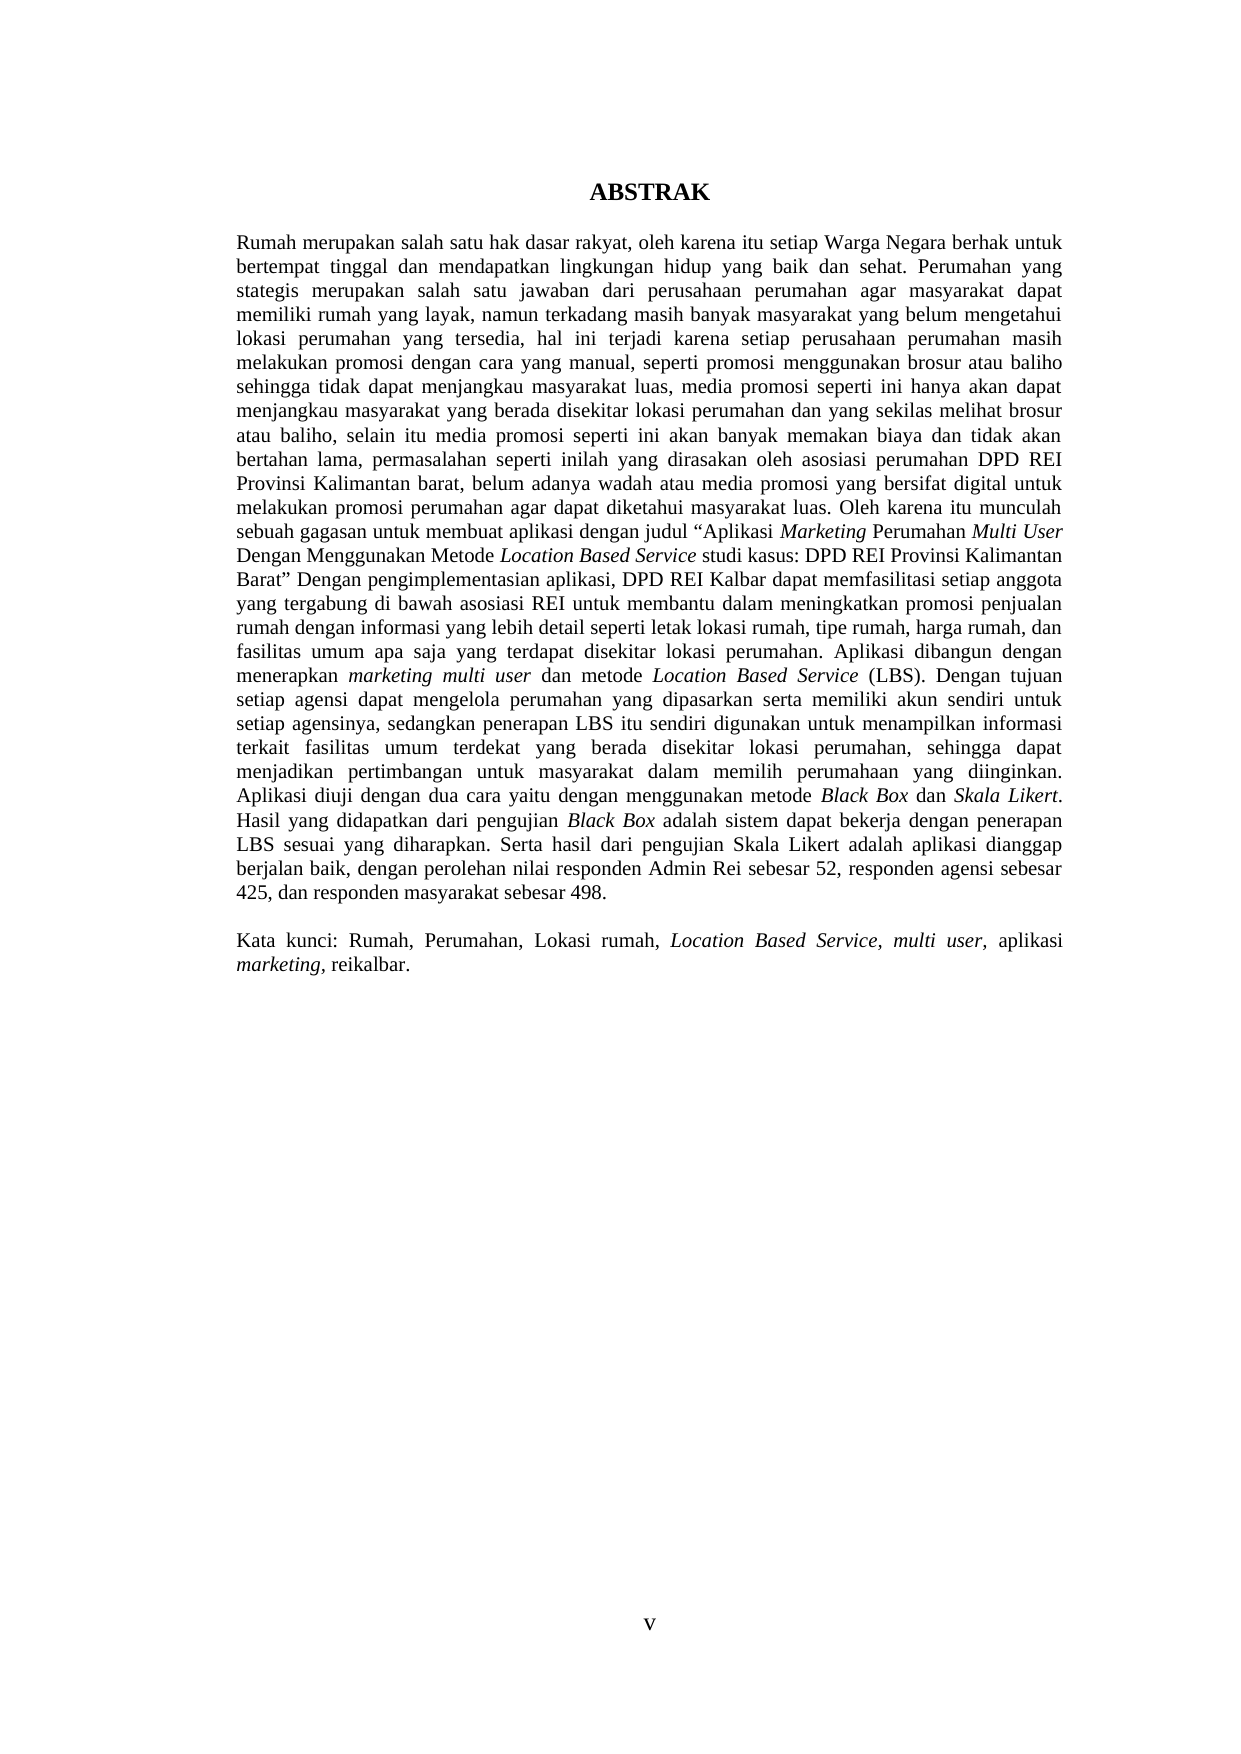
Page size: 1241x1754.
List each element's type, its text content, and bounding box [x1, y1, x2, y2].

text Kata kunci: Rumah, Perumahan, Lokasi rumah, Location Based Service, multi user, aplikasi marketing, reikalbar. [236, 928, 1063, 976]
text Rumah merupakan salah satu hak dasar rakyat, oleh karena itu setiap Warga Negara berhak untuk bertempat tinggal dan mendapatkan lingkungan hidup yang baik dan sehat. Perumahan yang stategis merupakan salah satu jawaban dari perusahaan perumahan agar masyarakat dapat memiliki rumah yang layak, namun terkadang masih banyak masyarakat yang belum mengetahui lokasi perumahan yang tersedia, hal ini terjadi karena setiap perusahaan perumahan masih melakukan promosi dengan cara yang manual, seperti promosi menggunakan brosur atau baliho sehingga tidak dapat menjangkau masyarakat luas, media promosi seperti ini hanya akan dapat menjangkau masyarakat yang berada disekitar lokasi perumahan dan yang sekilas melihat brosur atau baliho, selain itu media promosi seperti ini akan banyak memakan biaya dan tidak akan bertahan lama, permasalahan seperti inilah yang dirasakan oleh asosiasi perumahan DPD REI Provinsi Kalimantan barat, belum adanya wadah atau media promosi yang bersifat digital untuk melakukan promosi perumahan agar dapat diketahui masyarakat luas. Oleh karena itu munculah sebuah gagasan untuk membuat aplikasi dengan judul “Aplikasi Marketing Perumahan Multi User Dengan Menggunakan Metode Location Based Service studi kasus: DPD REI Provinsi Kalimantan Barat” Dengan pengimplementasian aplikasi, DPD REI Kalbar dapat memfasilitasi setiap anggota yang tergabung di bawah asosiasi REI untuk membantu dalam meningkatkan promosi penjualan rumah dengan informasi yang lebih detail seperti letak lokasi rumah, tipe rumah, harga rumah, dan fasilitas umum apa saja yang terdapat disekitar lokasi perumahan. Aplikasi dibangun dengan menerapkan marketing multi user dan metode Location Based Service (LBS). Dengan tujuan setiap agensi dapat mengelola perumahan yang dipasarkan serta memiliki akun sendiri untuk setiap agensinya, sedangkan penerapan LBS itu sendiri digunakan untuk menampilkan informasi terkait fasilitas umum terdekat yang berada disekitar lokasi perumahan, sehingga dapat menjadikan pertimbangan untuk masyarakat dalam memilih perumahaan yang diinginkan. Aplikasi diuji dengan dua cara yaitu dengan menggunakan metode Black Box dan Skala Likert. Hasil yang didapatkan dari pengujian Black Box adalah sistem dapat bekerja dengan penerapan LBS sesuai yang diharapkan. Serta hasil dari pengujian Skala Likert adalah aplikasi dianggap berjalan baik, dengan perolehan nilai responden Admin Rei sebesar 52, responden agensi sebesar 425, dan responden masyarakat sebesar 498. [236, 230, 1063, 904]
text Abstrak [236, 177, 1063, 206]
